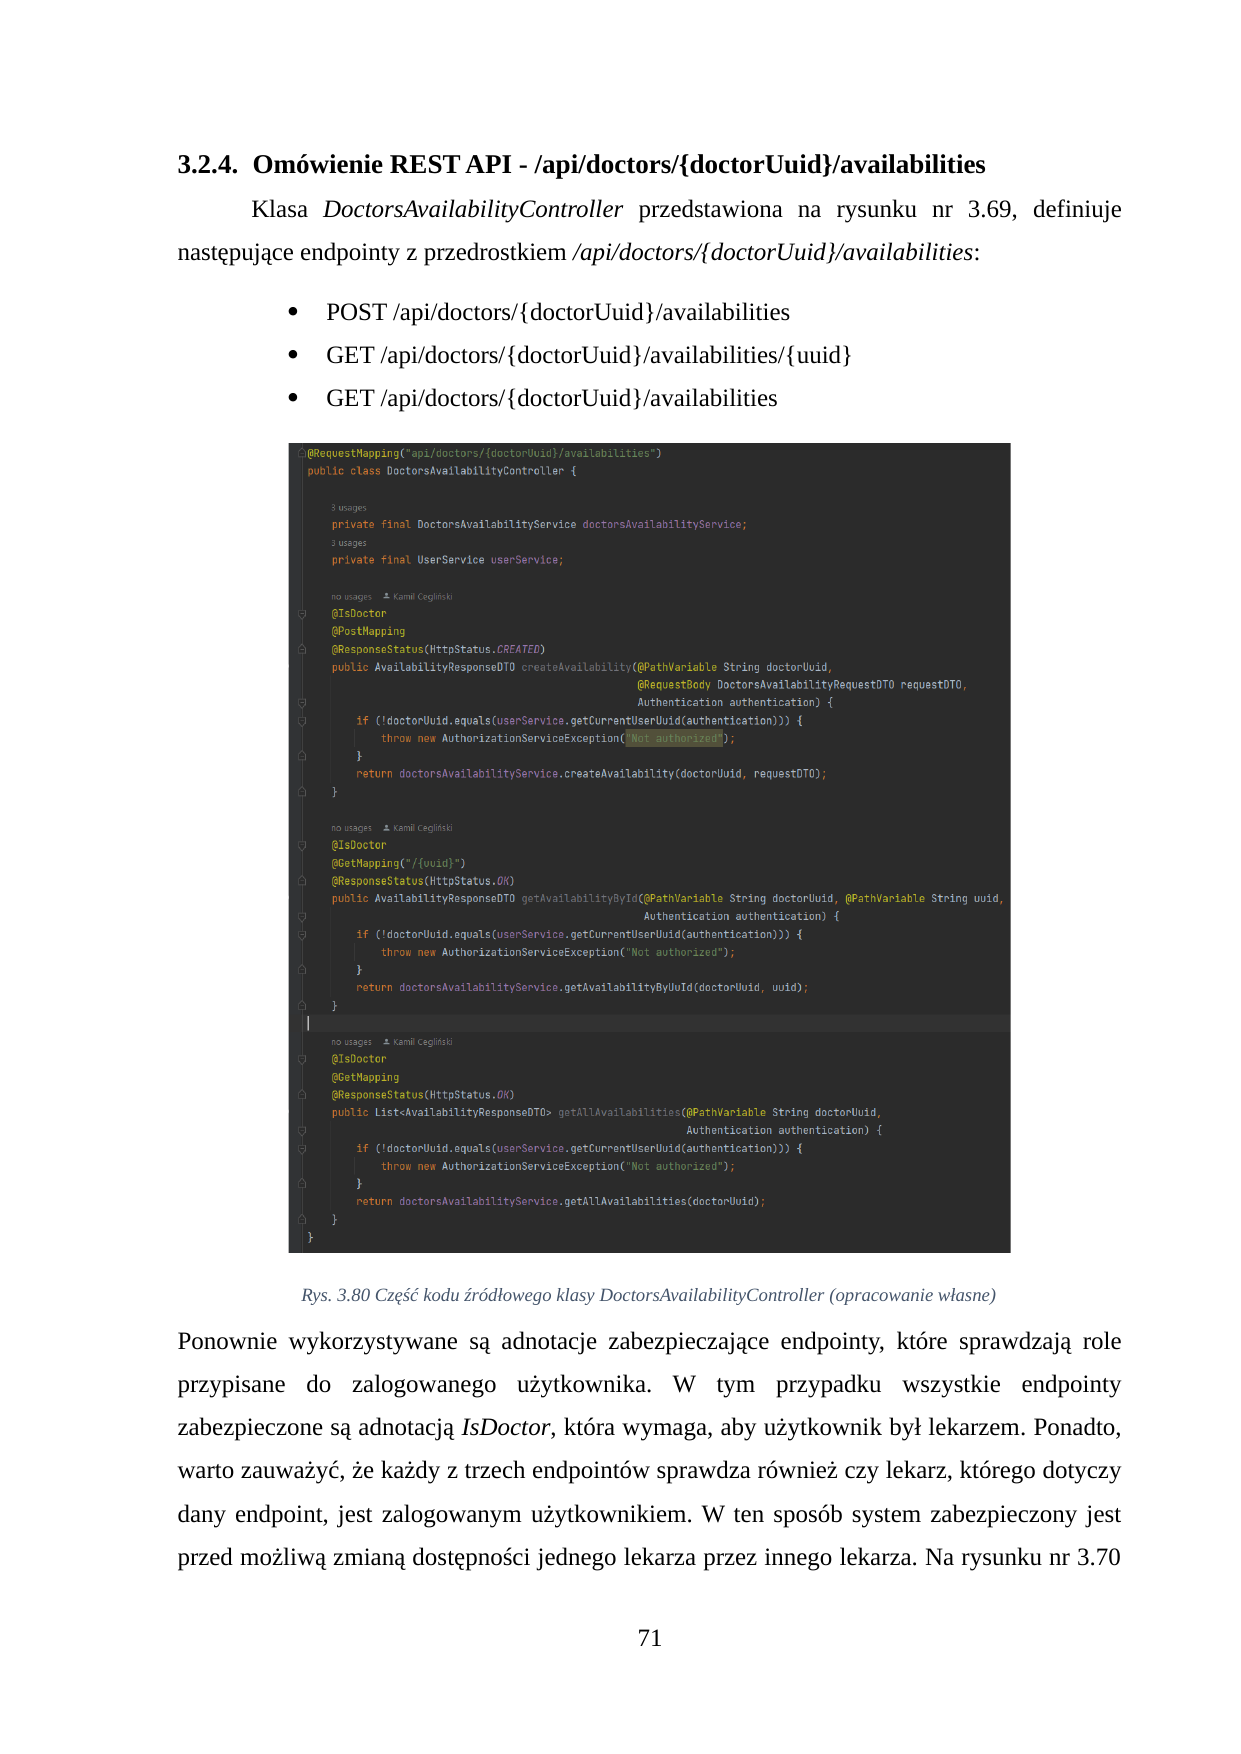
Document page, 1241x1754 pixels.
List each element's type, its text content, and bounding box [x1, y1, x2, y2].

list POST /api/doctors/{doctorUuid}/availabilities [288, 297, 1122, 326]
picture [288, 443, 1011, 1253]
subtitle Omówienie REST API - /api/doctors/{doctorUuid}/availabilities [177, 148, 1122, 179]
list GET /api/doctors/{doctorUuid}/availabilities/{uuid} [288, 340, 1122, 369]
text Klasa DoctorsAvailabilityController przedstawiona na rysunku nr 3.69, definiuje następujące endpointy z przedrostkiem /api/doctors/{doctorUuid}/availabilities: [177, 194, 1122, 266]
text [177, 1326, 1122, 1571]
list GET /api/doctors/{doctorUuid}/availabilities [288, 383, 1122, 412]
